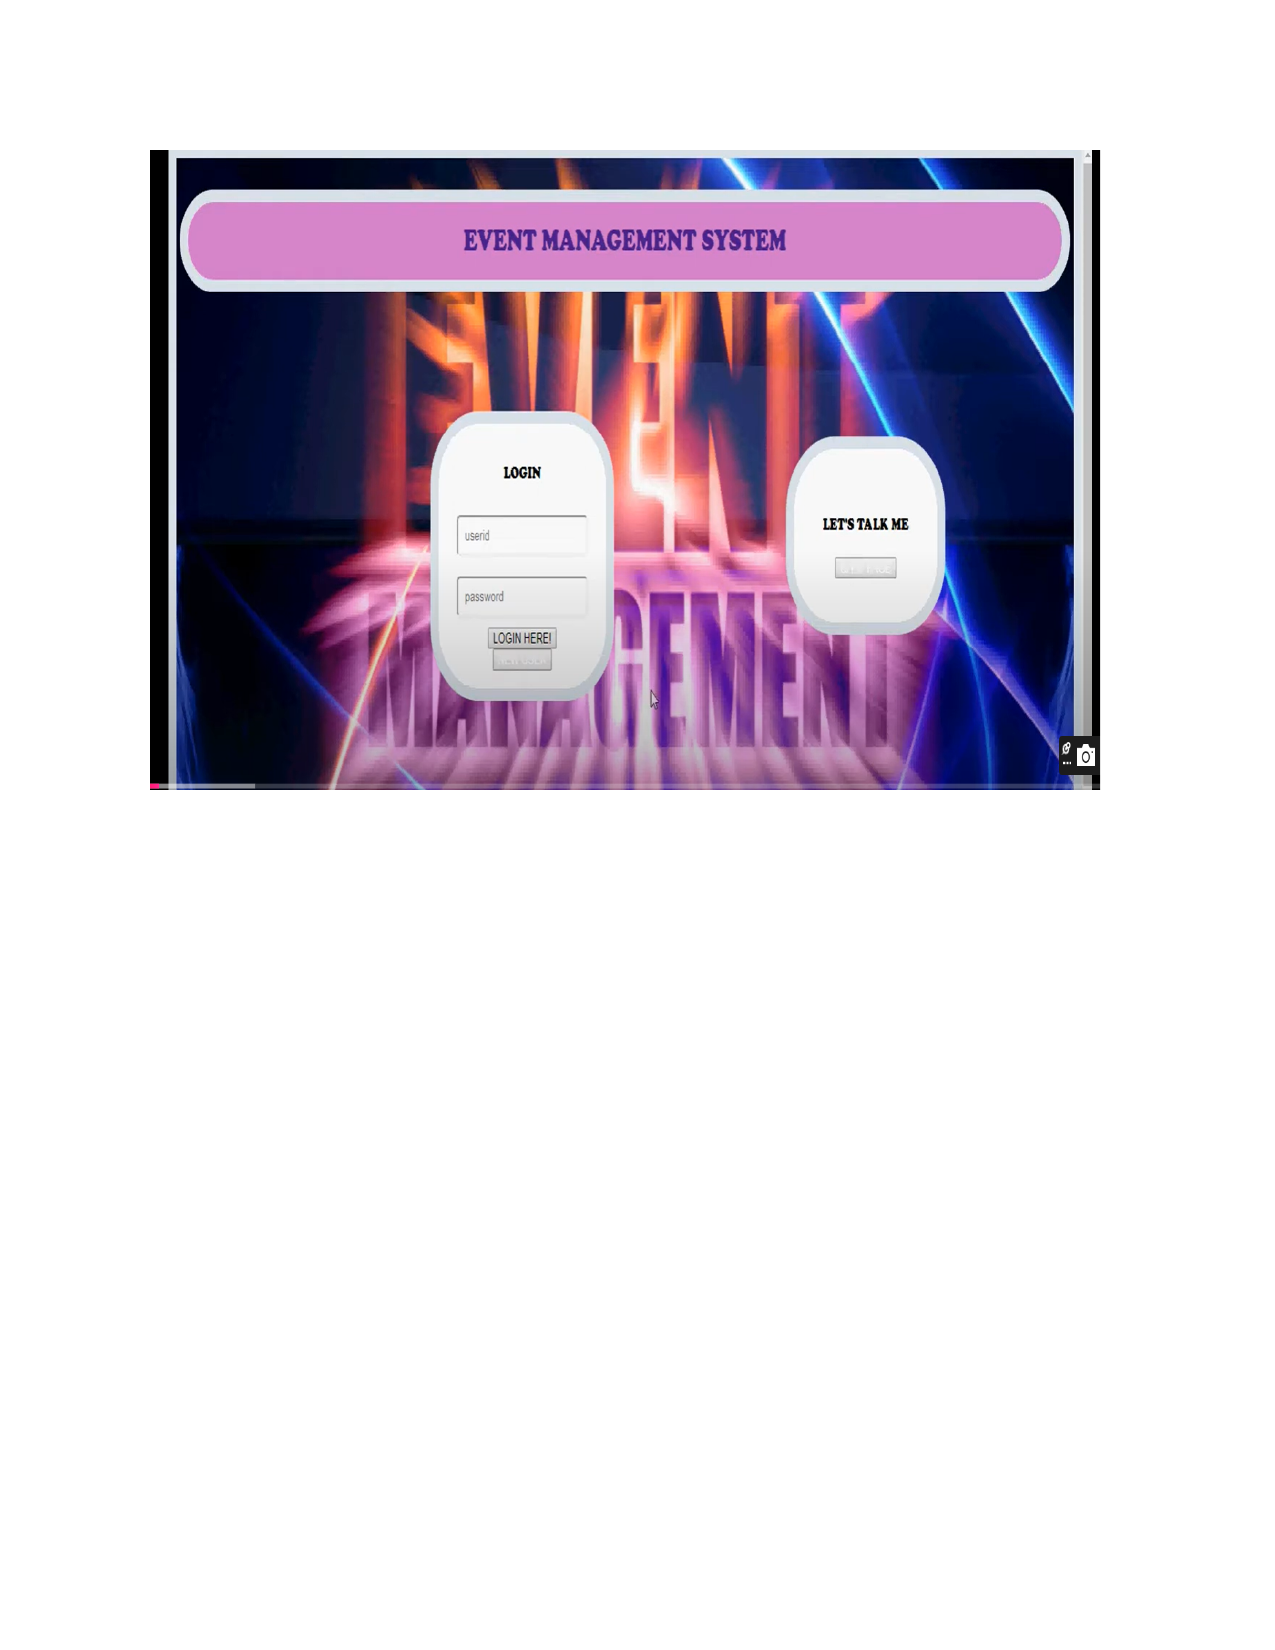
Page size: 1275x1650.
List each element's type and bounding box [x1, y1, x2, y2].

picture [150, 150, 1100, 790]
